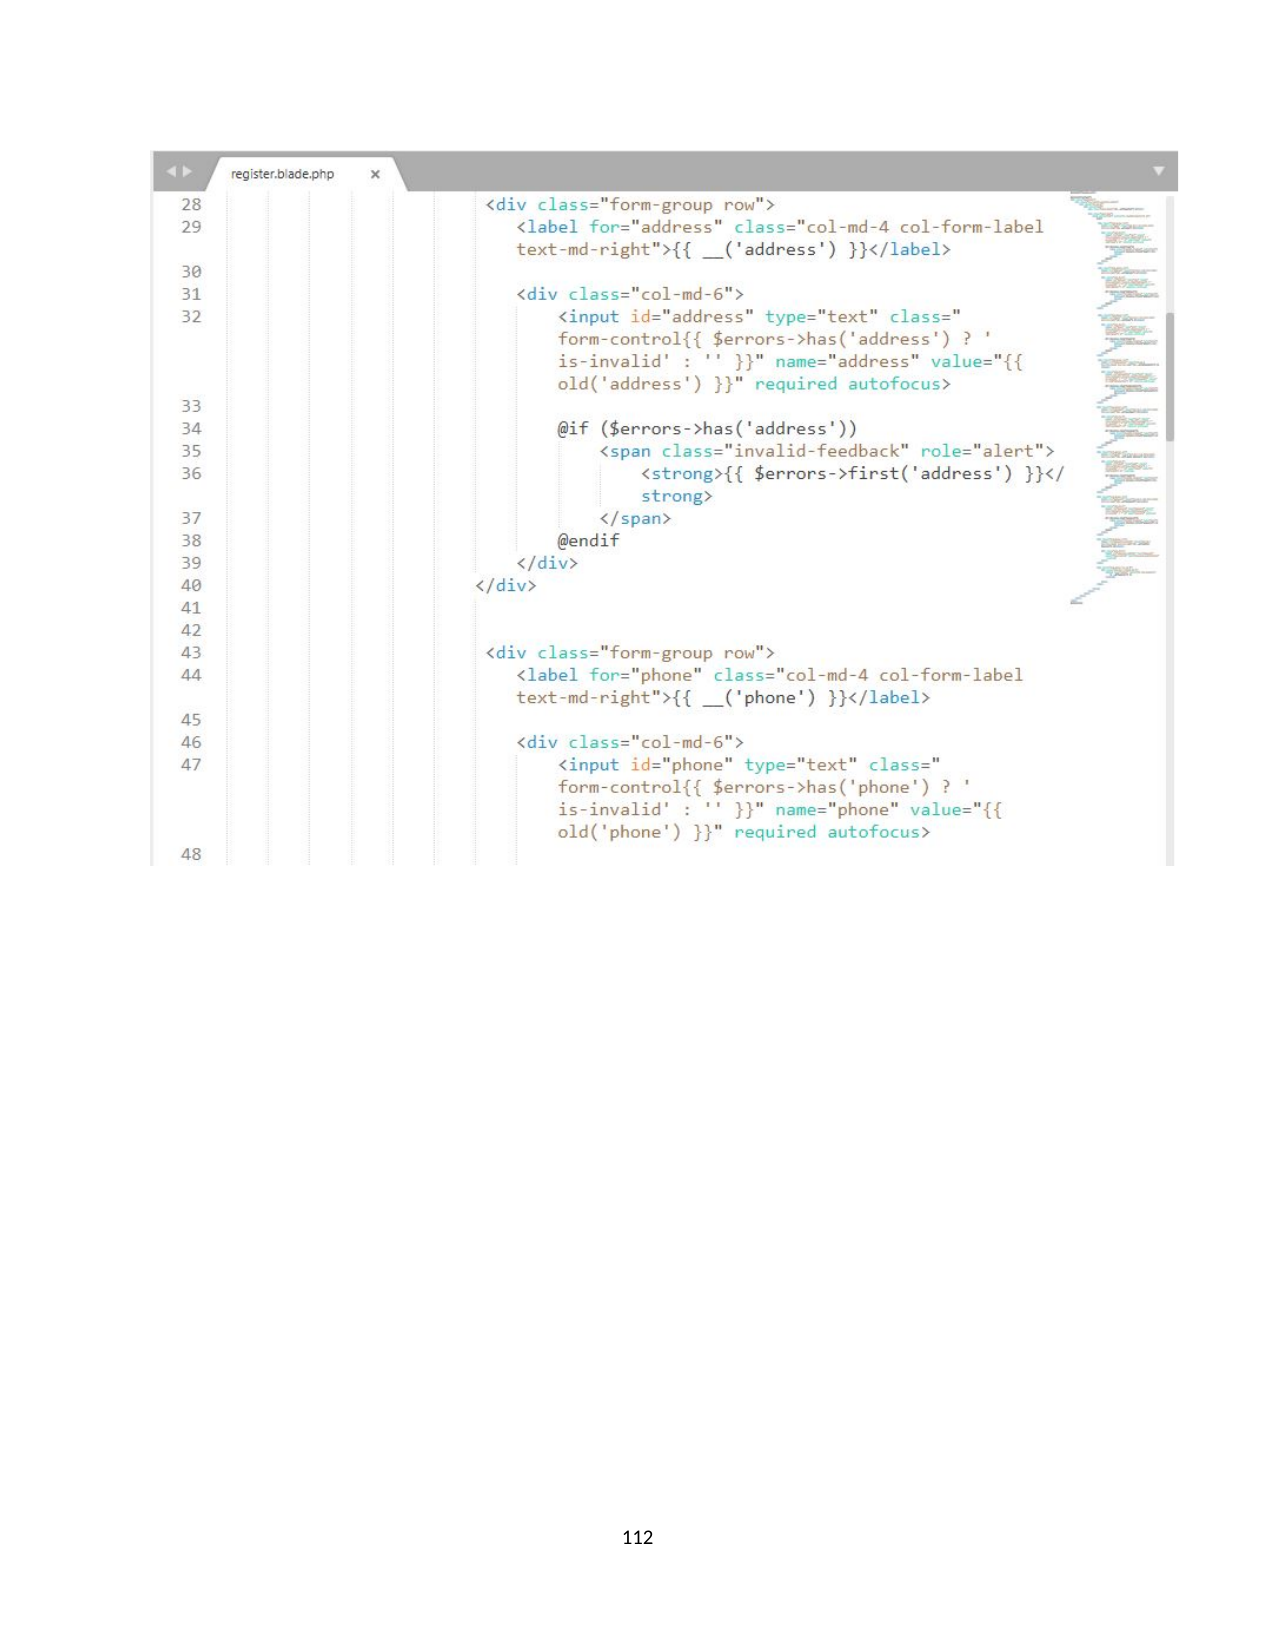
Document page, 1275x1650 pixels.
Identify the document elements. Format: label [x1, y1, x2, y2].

picture [150, 150, 1179, 866]
